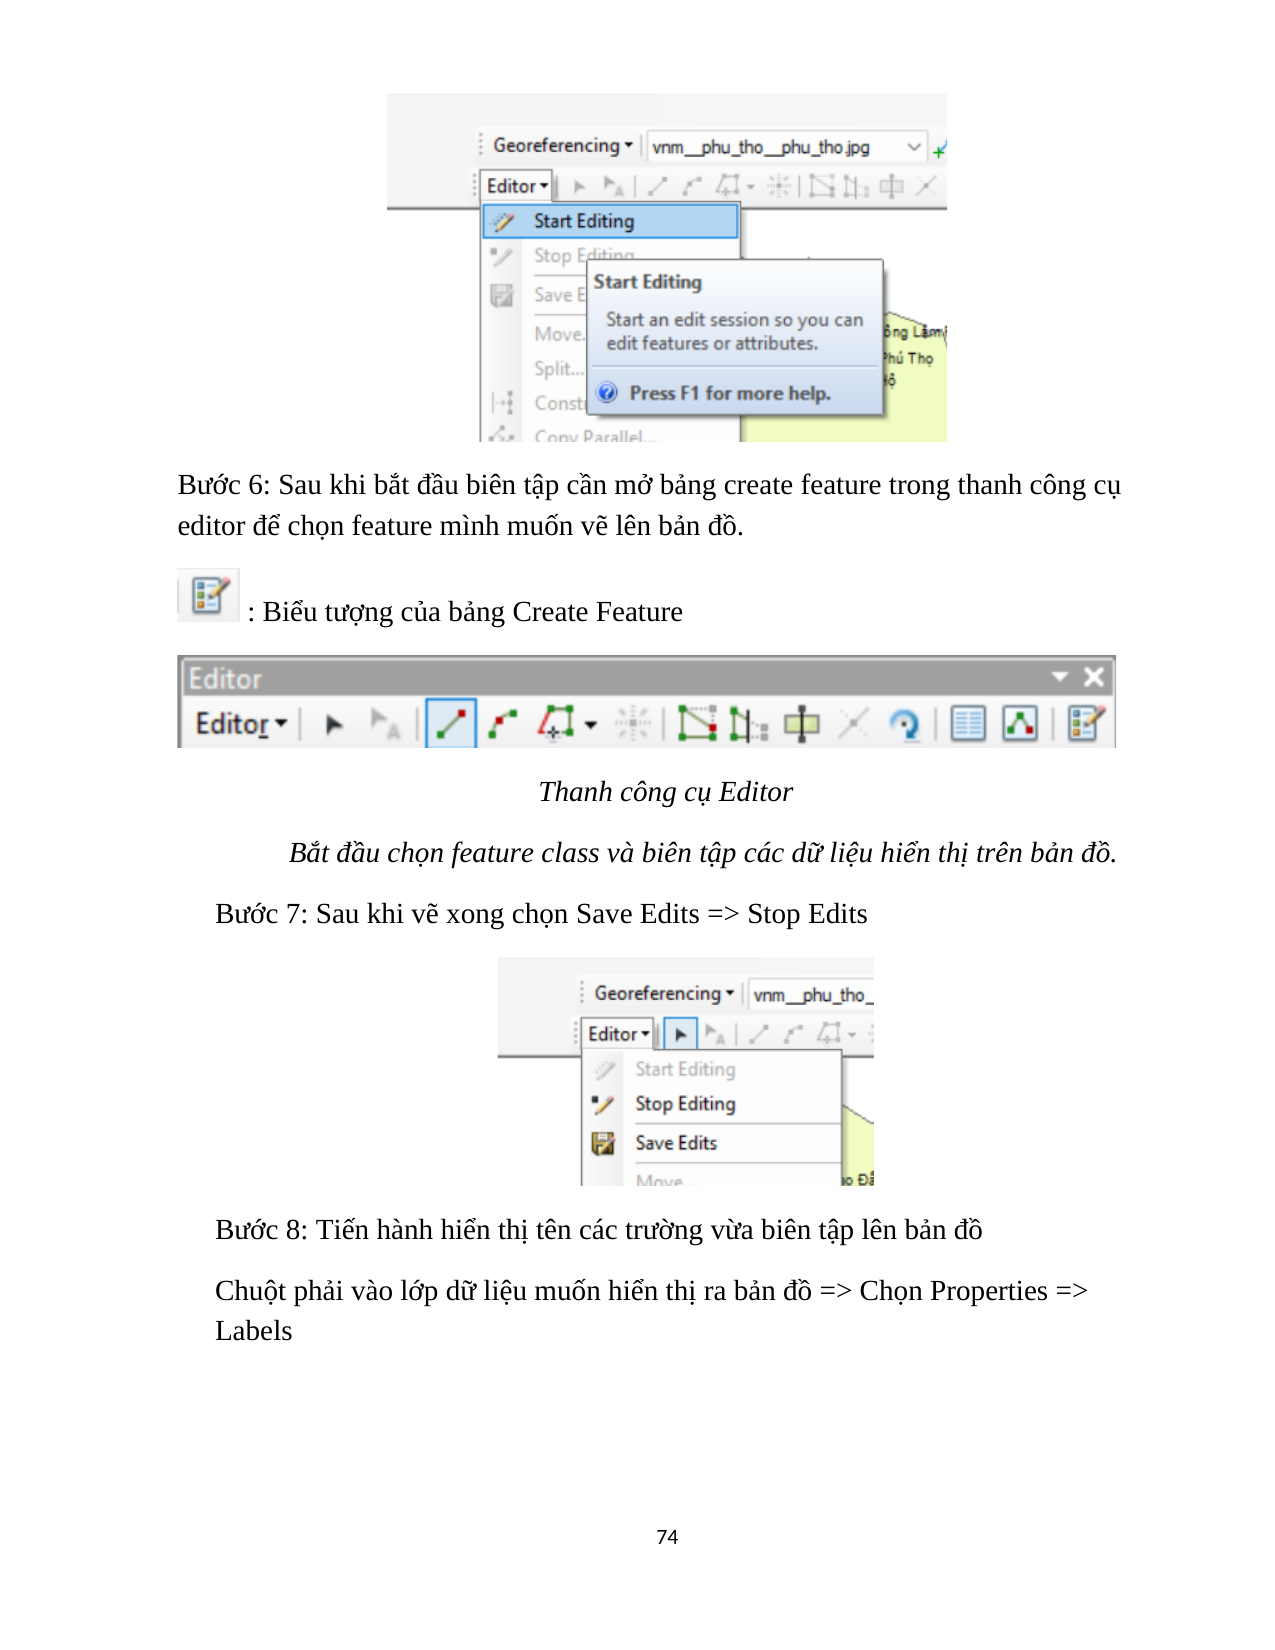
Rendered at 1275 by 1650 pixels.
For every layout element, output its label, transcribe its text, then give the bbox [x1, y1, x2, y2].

text Bước 6: Sau khi bắt đầu biên tập cần mở bảng create feature trong thanh công cụ editor để chọn feature mình muốn vẽ lên bản đồ. [177, 467, 1157, 541]
picture [177, 655, 1117, 748]
picture [497, 957, 874, 1186]
text Thanh công cụ Editor [177, 774, 1157, 807]
picture [177, 568, 240, 622]
picture [387, 93, 948, 442]
text Chuột phải vào lớp dữ liệu muốn hiển thị ra bản đồ => Chọn Properties => Labels [215, 1273, 1157, 1347]
text Bước 8: Tiến hành hiển thị tên các trường vừa biên tập lên bản đồ [215, 1212, 1157, 1245]
list Bắt đầu chọn feature class và biên tập các dữ liệu hiển thị trên bản đồ. [252, 835, 1157, 868]
text : Biểu tượng của bảng Create Feature [177, 569, 1157, 628]
text Bước 7: Sau khi vẽ xong chọn Save Edits => Stop Edits [215, 896, 1157, 929]
